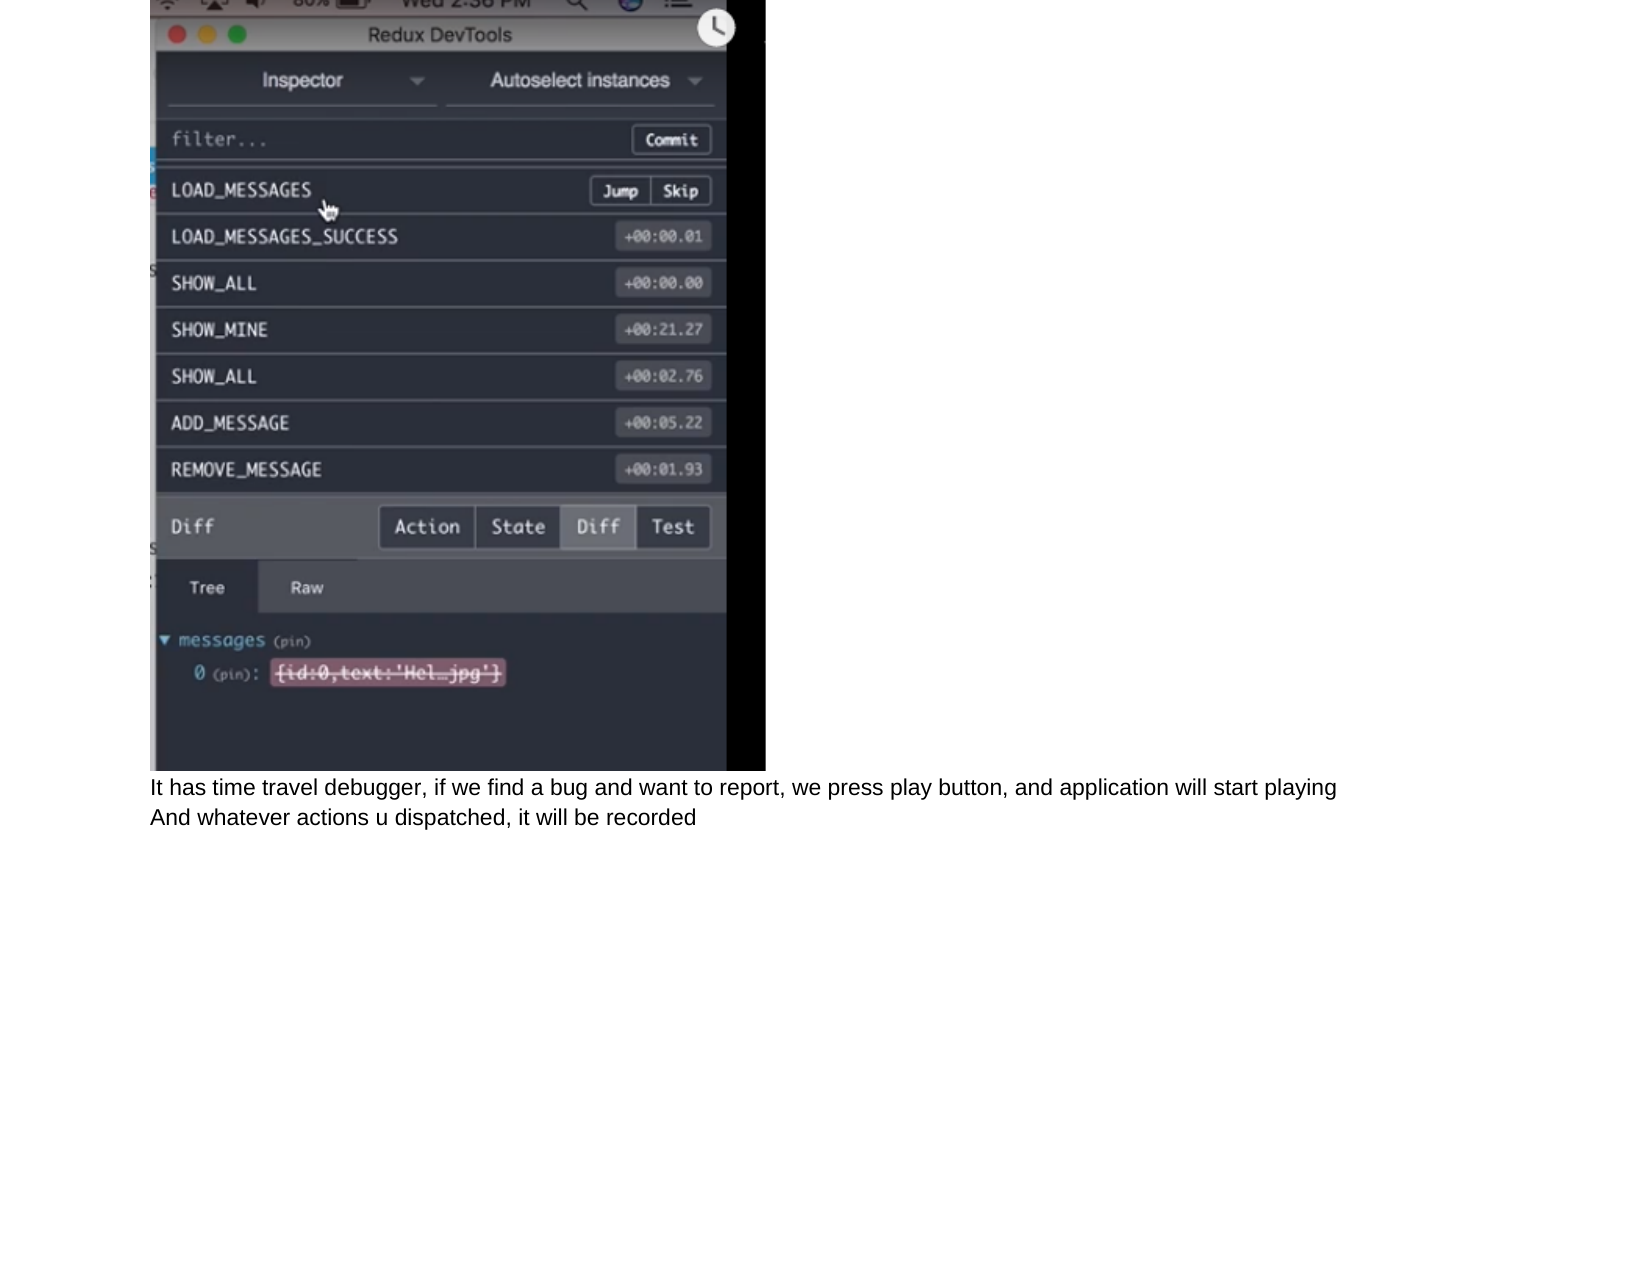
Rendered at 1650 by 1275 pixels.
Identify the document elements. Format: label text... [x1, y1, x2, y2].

picture [150, 0, 766, 771]
text And whatever actions u dispatched, it will be recorded [150, 804, 1500, 831]
text It has time travel debugger, if we find a bug and want to report, we press play button, and application will start playing [150, 774, 1500, 801]
